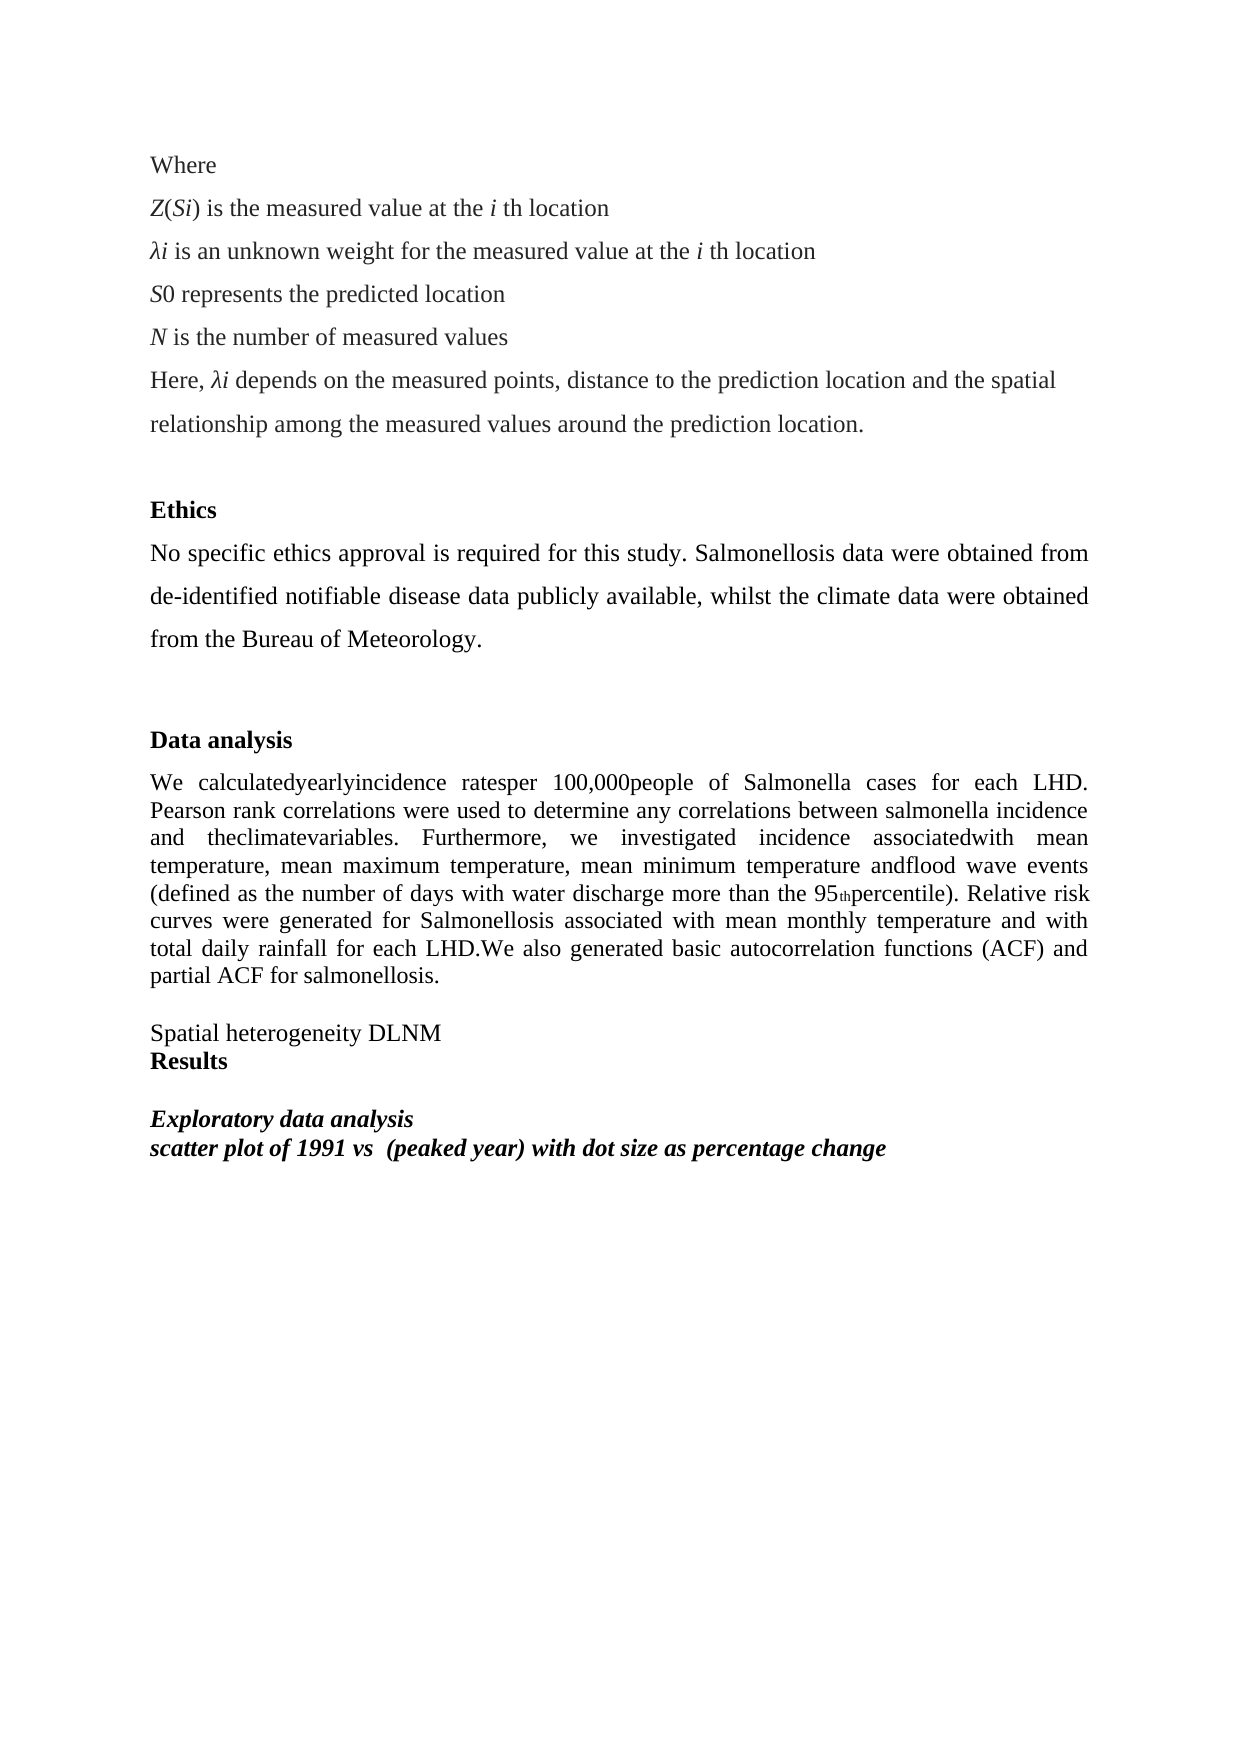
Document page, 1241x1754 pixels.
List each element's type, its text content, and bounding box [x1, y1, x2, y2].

text Results [150, 1046, 1090, 1075]
text Data analysis [150, 725, 1090, 754]
text Exploratory data analysis [150, 1104, 1090, 1133]
text scatter plot of 1991 vs (peaked year) with dot size as percentage change [150, 1133, 1090, 1161]
text Where Z(Si) is the measured value at the i th location λi is an unknown weight for the measured value at the i th location S0 represents the predicted location N is the number of measured values Here, λi depends on the measured points, distance to the prediction location and the spatial relationship among the measured values around the prediction location. [150, 150, 1090, 437]
text Ethics [150, 495, 1090, 524]
text We calculatedyearlyincidence ratesper 100,000people of Salmonella cases for each LHD. Pearson rank correlations were used to determine any correlations between salmonella incidence and theclimatevariables. Furthermore, we investigated incidence associatedwith mean temperature, mean maximum temperature, mean minimum temperature andflood wave events (defined as the number of days with water discharge more than the 95thpercentile). Relative risk curves were generated for Salmonellosis associated with mean monthly temperature and with total daily rainfall for each LHD.We also generated basic autocorrelation functions (ACF) and partial ACF for salmonellosis. [150, 768, 1090, 989]
text No specific ethics approval is required for this study. Salmonellosis data were obtained from de-identified notifiable disease data publicly available, whilst the climate data were obtained from the Bureau of Meteorology. [150, 538, 1090, 653]
text Spatial heterogeneity DLNM [150, 1018, 1090, 1046]
